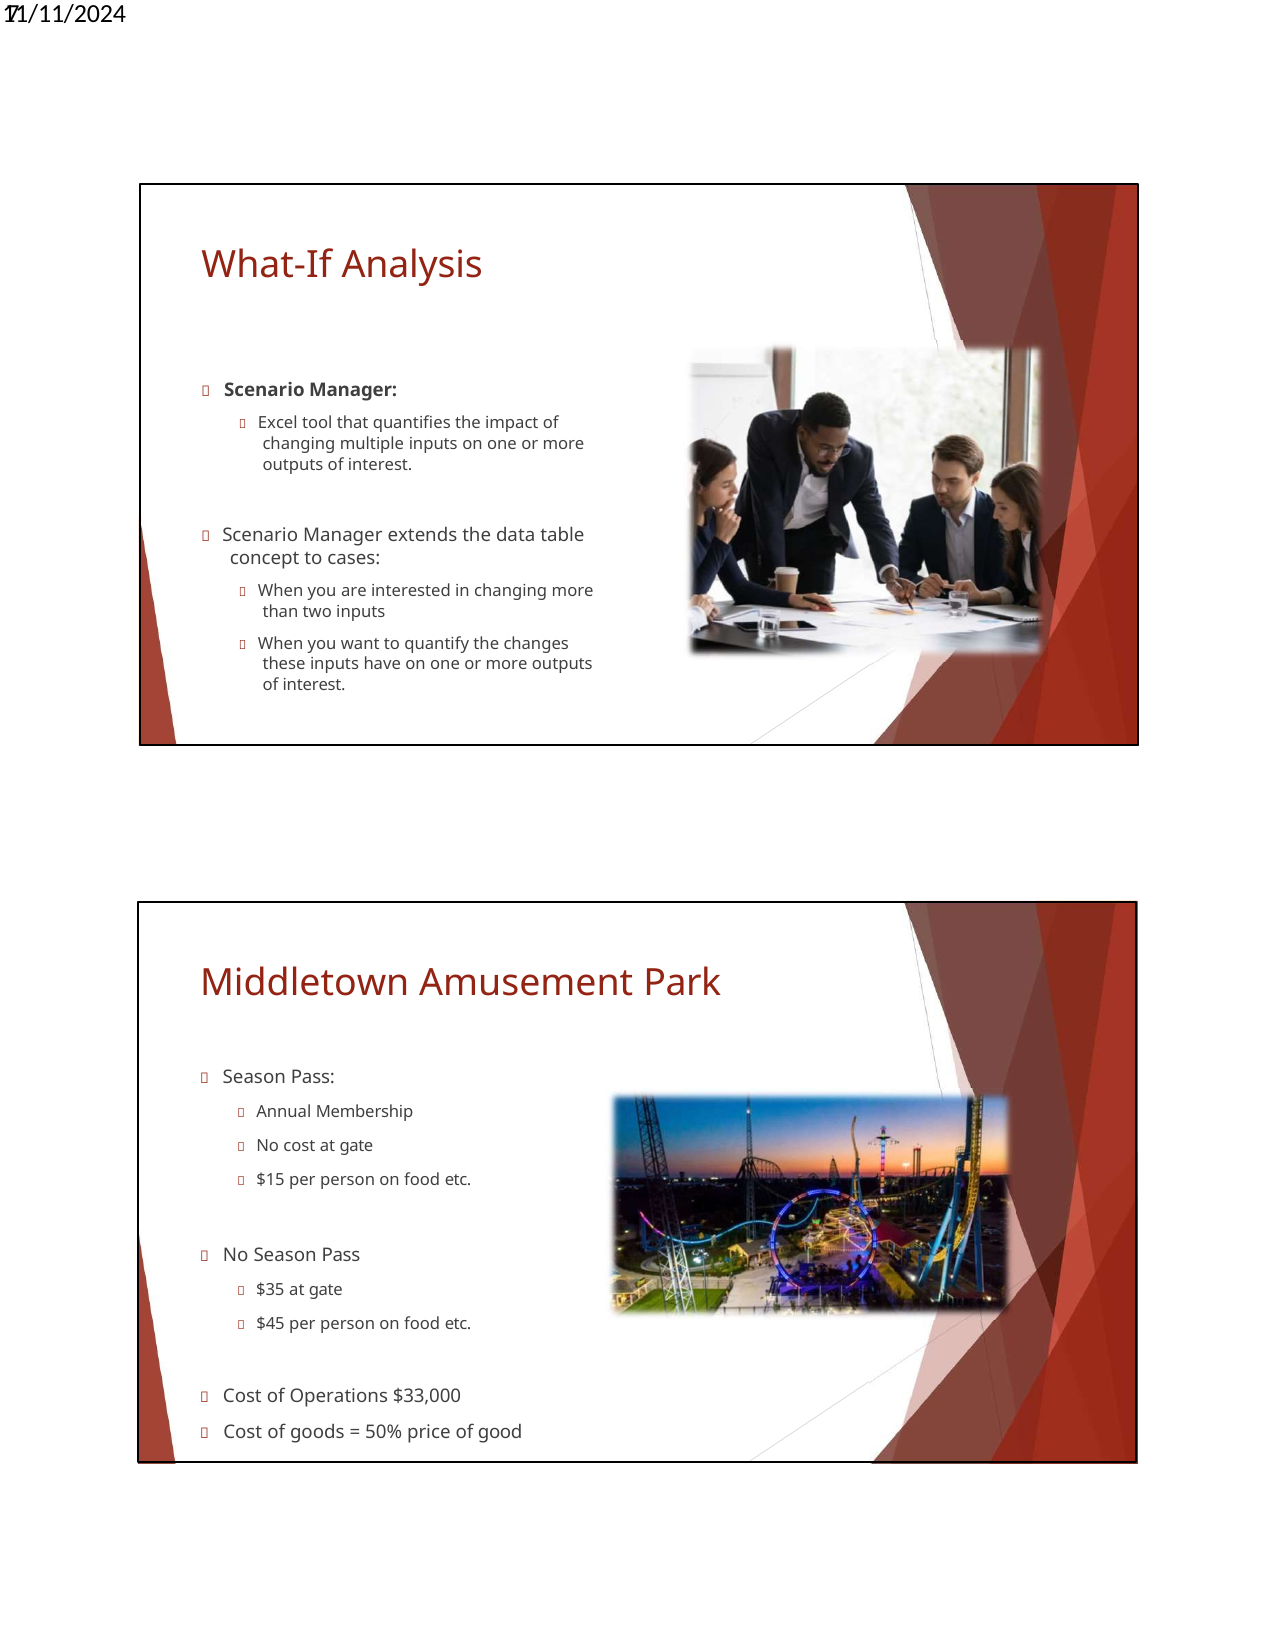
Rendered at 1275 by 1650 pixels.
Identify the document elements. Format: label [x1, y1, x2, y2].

picture [869, 900, 1138, 1464]
picture [139, 1229, 176, 1461]
picture [141, 511, 177, 744]
picture [683, 185, 1137, 744]
picture [605, 903, 1135, 1461]
